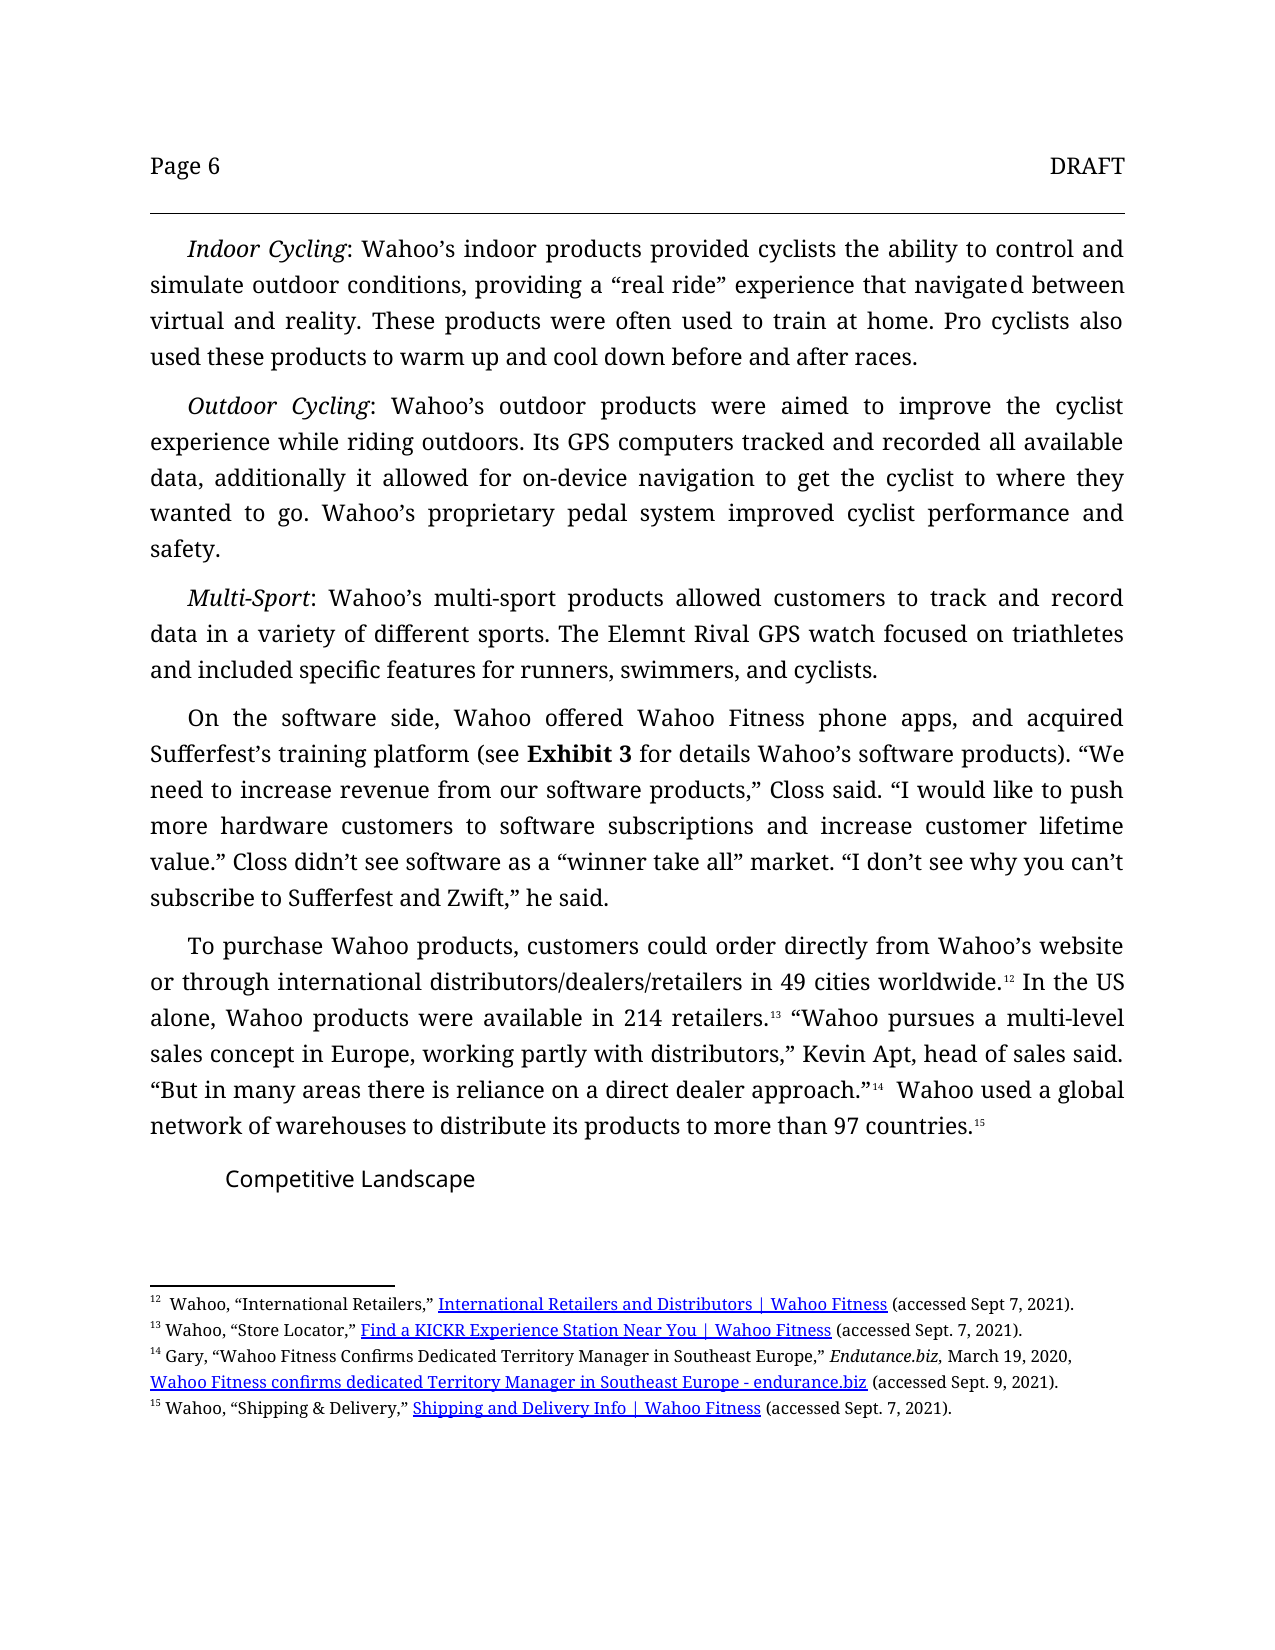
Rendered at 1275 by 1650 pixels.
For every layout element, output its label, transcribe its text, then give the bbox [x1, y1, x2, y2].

text Competitive Landscape [150, 1162, 1125, 1194]
text On the software side, Wahoo offered Wahoo Fitness phone apps, and acquired Sufferfest’s training platform (see Exhibit 3 for details Wahoo’s software products). “We need to increase revenue from our software products,” Closs said. “I would like to push more hardware customers to software subscriptions and increase customer lifetime value.” Closs didn’t see software as a “winner take all” market. “I don’t see why you can’t subscribe to Sufferfest and Zwift,” he said. [150, 702, 1125, 913]
text To purchase Wahoo products, customers could order directly from Wahoo’s website or through international distributors/dealers/retailers in 49 cities worldwide. In the US alone, Wahoo products were available in 214 retailers. “Wahoo pursues a multi-level sales concept in Europe, working partly with distributors,” Kevin Apt, head of sales said. “But in many areas there is reliance on a direct dealer approach.” Wahoo used a global network of warehouses to distribute its products to more than 97 countries. [150, 930, 1125, 1141]
text Indoor Cycling: Wahoo’s indoor products provided cyclists the ability to control and simulate outdoor conditions, providing a “real ride” experience that navigated between virtual and reality. These products were often used to train at home. Pro cyclists also used these products to warm up and cool down before and after races. [150, 233, 1125, 372]
text Multi-Sport: Wahoo’s multi-sport products allowed customers to track and record data in a variety of different sports. The Elemnt Rival GPS watch focused on triathletes and included specific features for runners, swimmers, and cyclists. [150, 582, 1125, 685]
text Outdoor Cycling: Wahoo’s outdoor products were aimed to improve the cyclist experience while riding outdoors. Its GPS computers tracked and recorded all available data, additionally it allowed for on-device navigation to get the cyclist to where they wanted to go. Wahoo’s proprietary pedal system improved cyclist performance and safety. [150, 389, 1125, 564]
